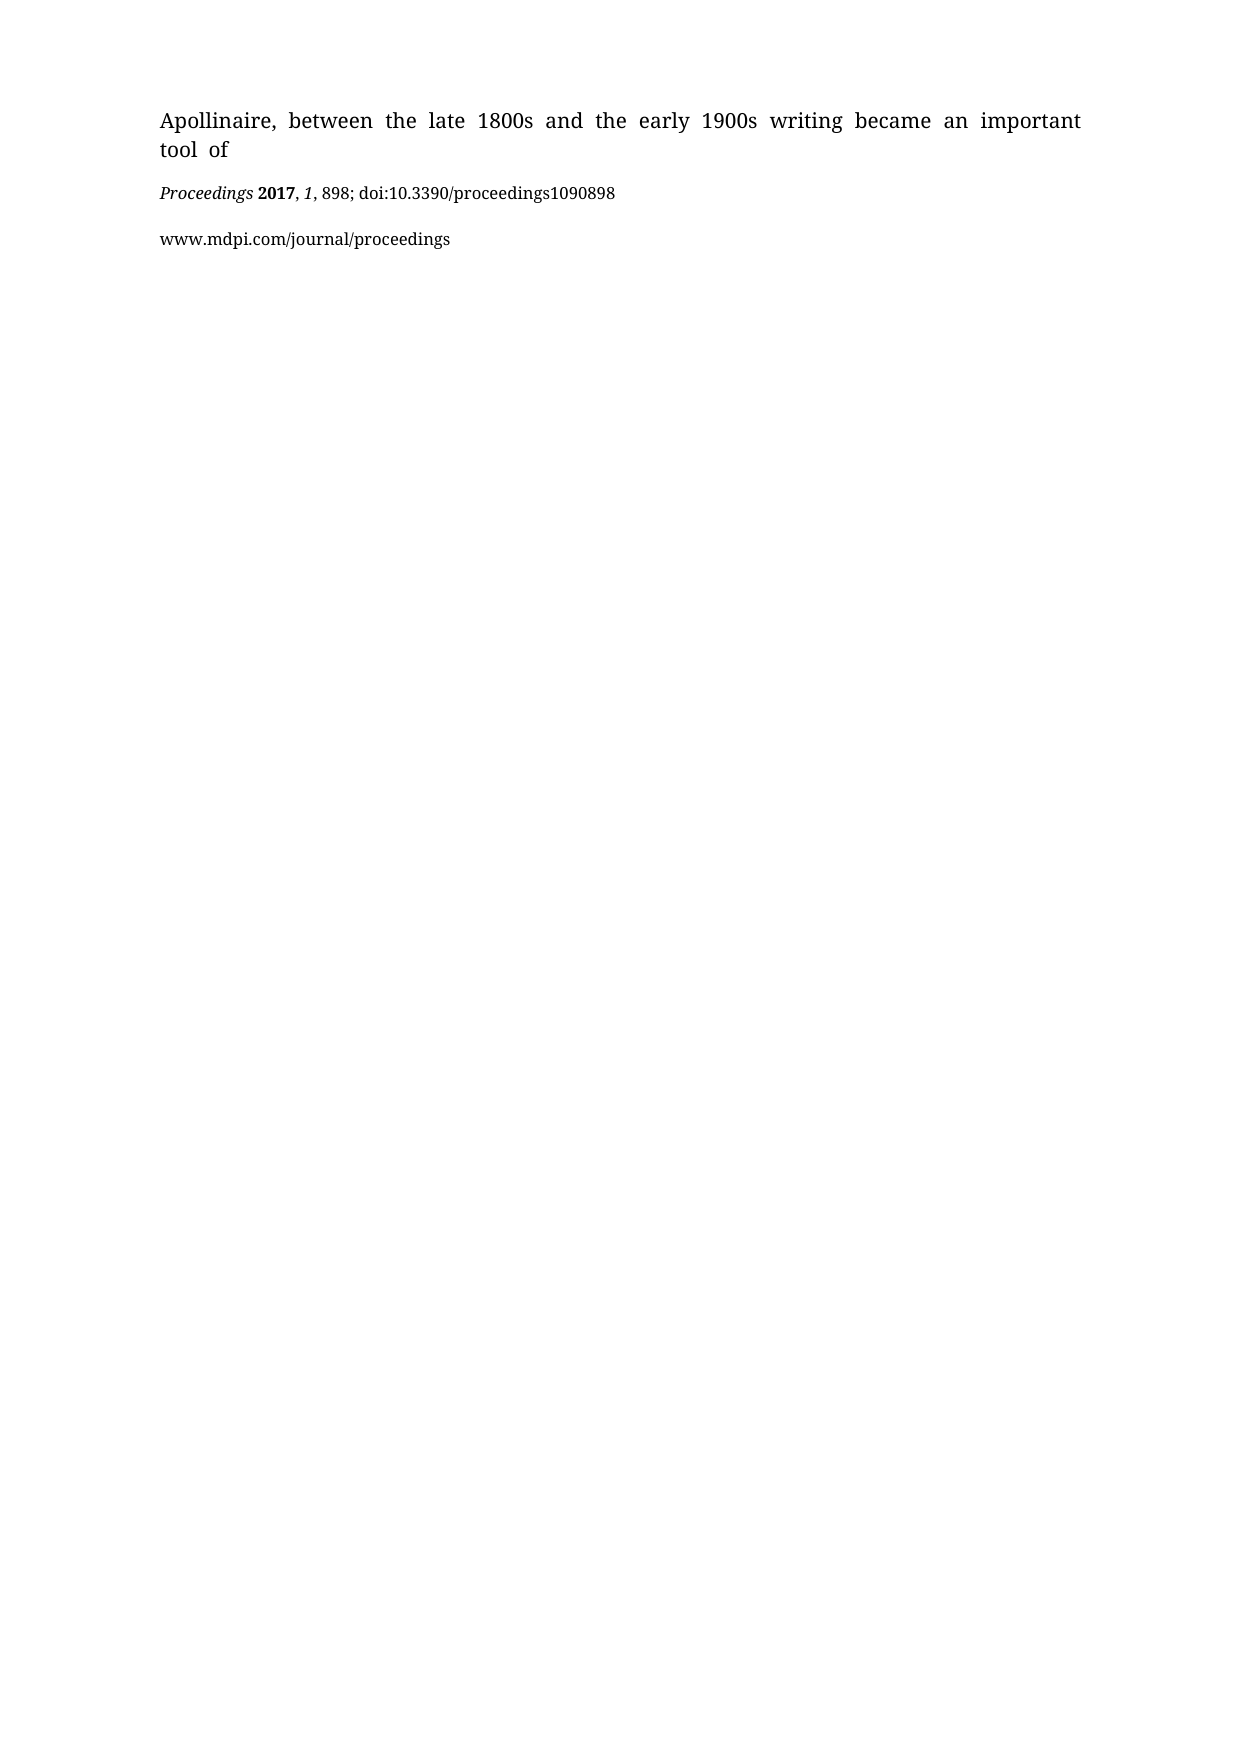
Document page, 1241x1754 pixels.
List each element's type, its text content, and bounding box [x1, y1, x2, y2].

text Proceedings 2017, 1, 898; doi:10.3390/proceedings1090898 www.mdpi.com/journal/proceedings [159, 182, 1096, 250]
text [159, 106, 1081, 163]
